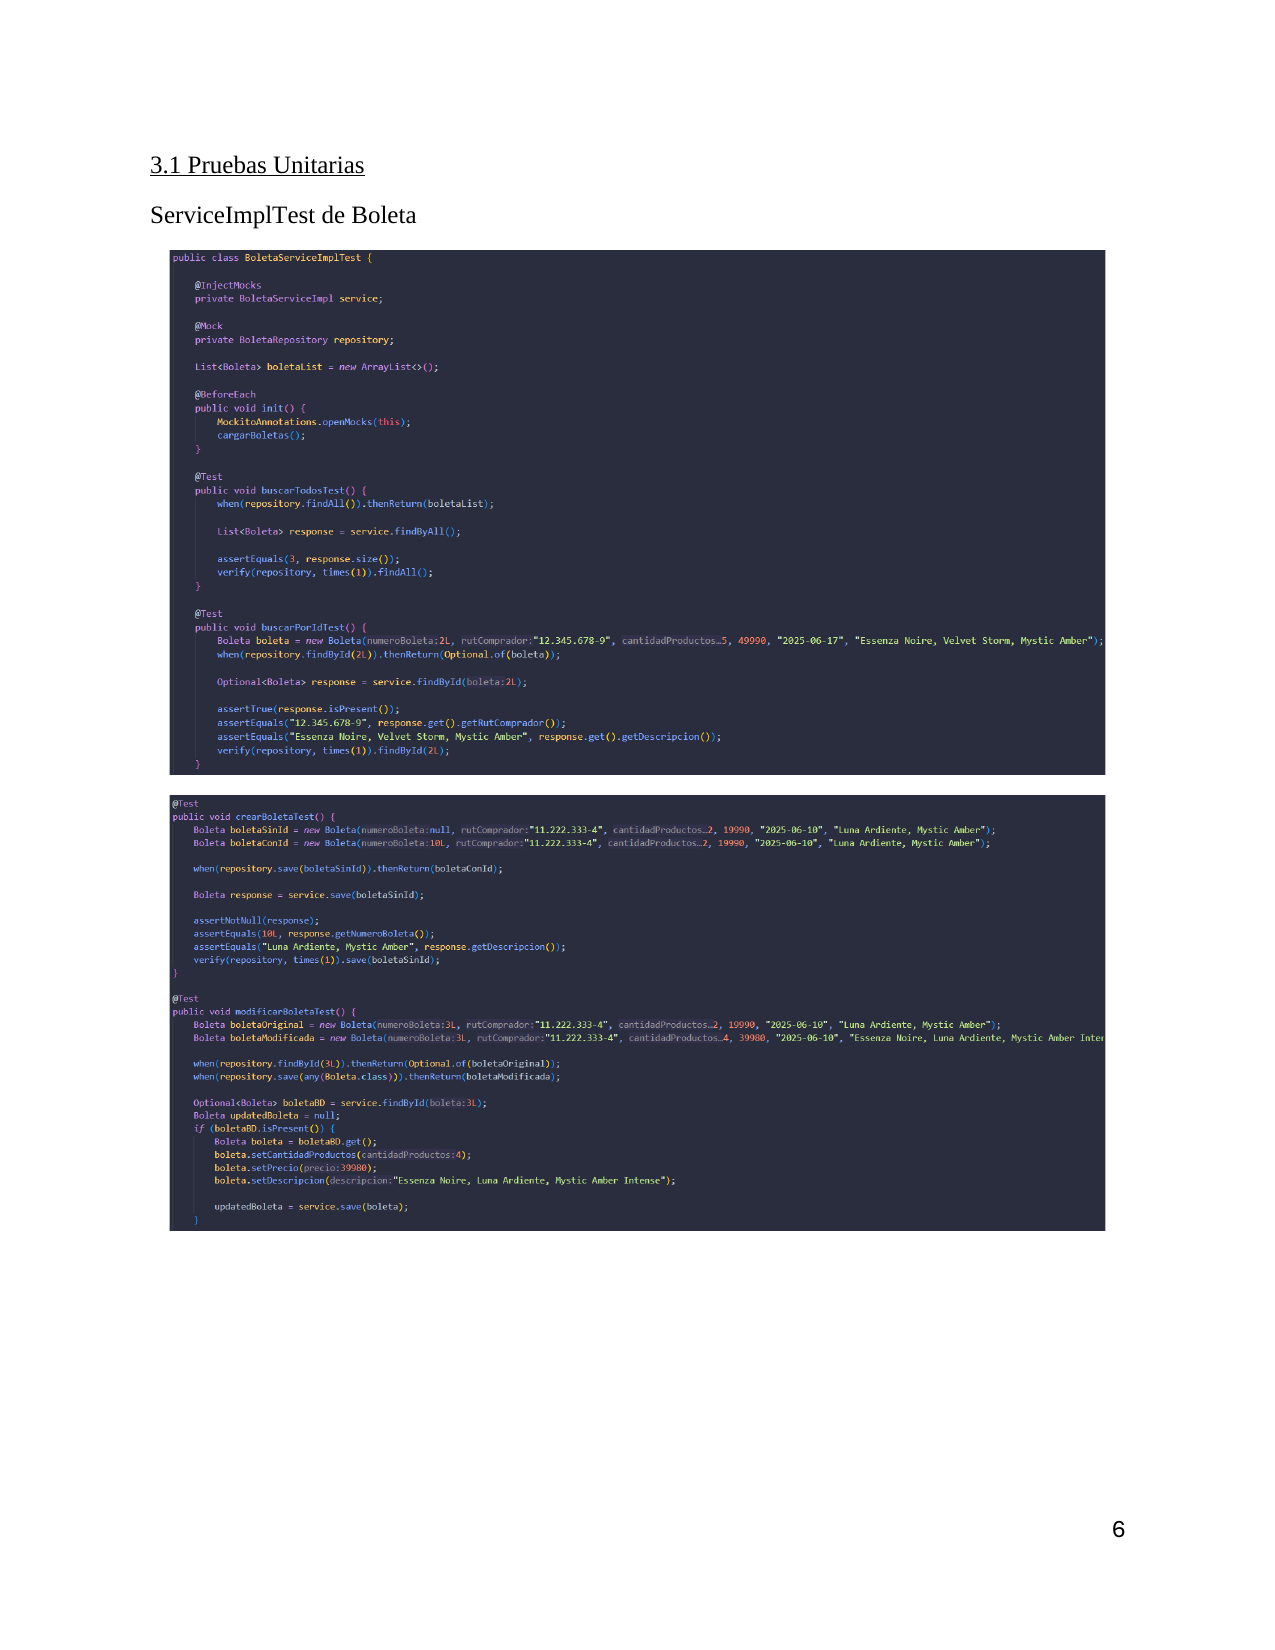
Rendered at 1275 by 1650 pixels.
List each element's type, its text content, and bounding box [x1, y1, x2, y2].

subtitle 3.1 Pruebas Unitarias [150, 150, 1125, 179]
text ServiceImplTest de Boleta [150, 200, 1125, 229]
picture [169, 250, 1106, 775]
picture [169, 795, 1106, 1231]
